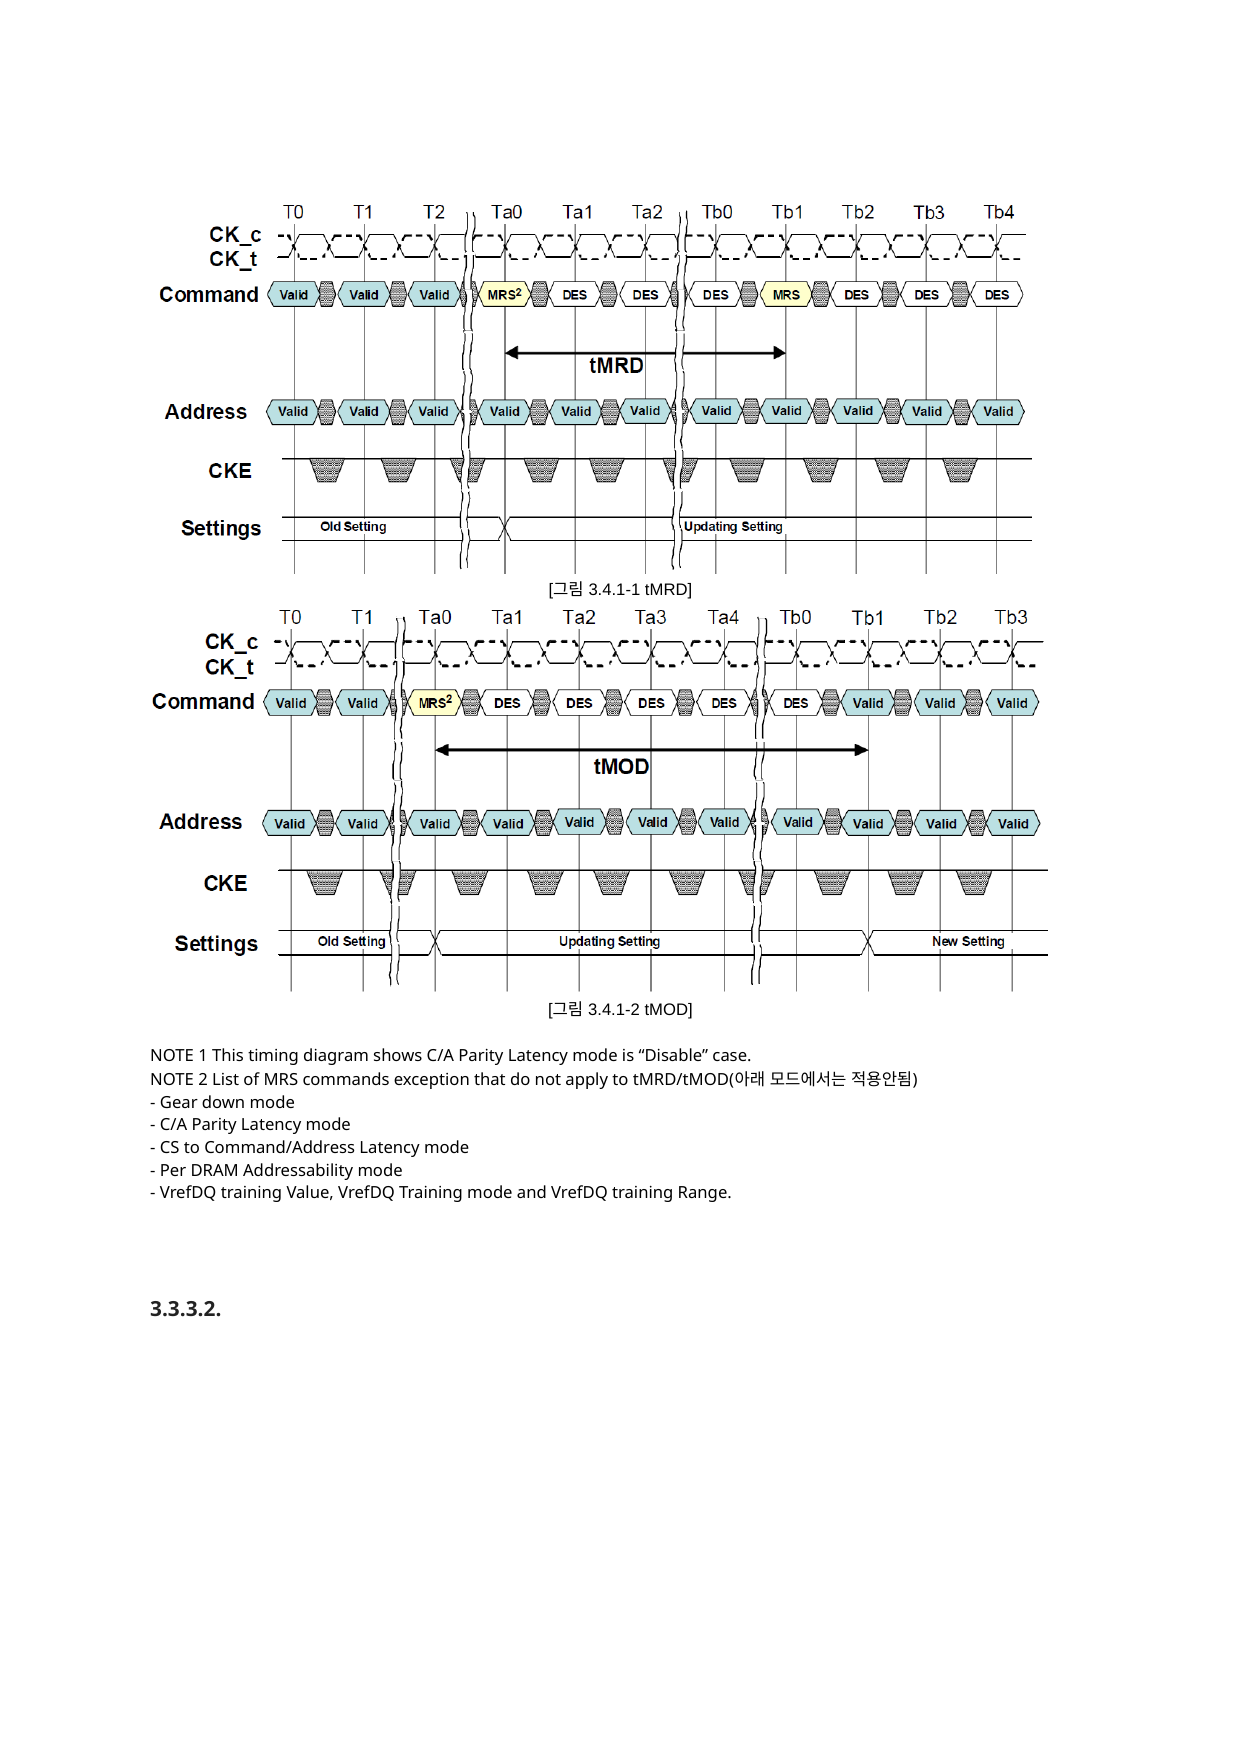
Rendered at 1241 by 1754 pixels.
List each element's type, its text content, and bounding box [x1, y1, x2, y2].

text [그림 3.4.1-2 tMOD] [150, 996, 1090, 1021]
text - C/A Parity Latency mode [150, 1113, 1090, 1136]
text - VrefDQ training Value, VrefDQ Training mode and VrefDQ training Range. [150, 1181, 1090, 1204]
text NOTE 1 This timing diagram shows C/A Parity Latency mode is “Disable” case. [150, 1043, 1090, 1066]
text - CS to Command/Address Latency mode [150, 1136, 1090, 1158]
text NOTE 2 List of MRS commands exception that do not apply to tMRD/tMOD(아래 모드에서는 적용안됨) [150, 1066, 1090, 1090]
picture [150, 177, 1048, 576]
text - Per DRAM Addressability mode [150, 1158, 1090, 1181]
text - Gear down mode [150, 1090, 1090, 1113]
picture [150, 599, 1052, 997]
text [그림 3.4.1-1 tMRD] [150, 576, 1090, 600]
